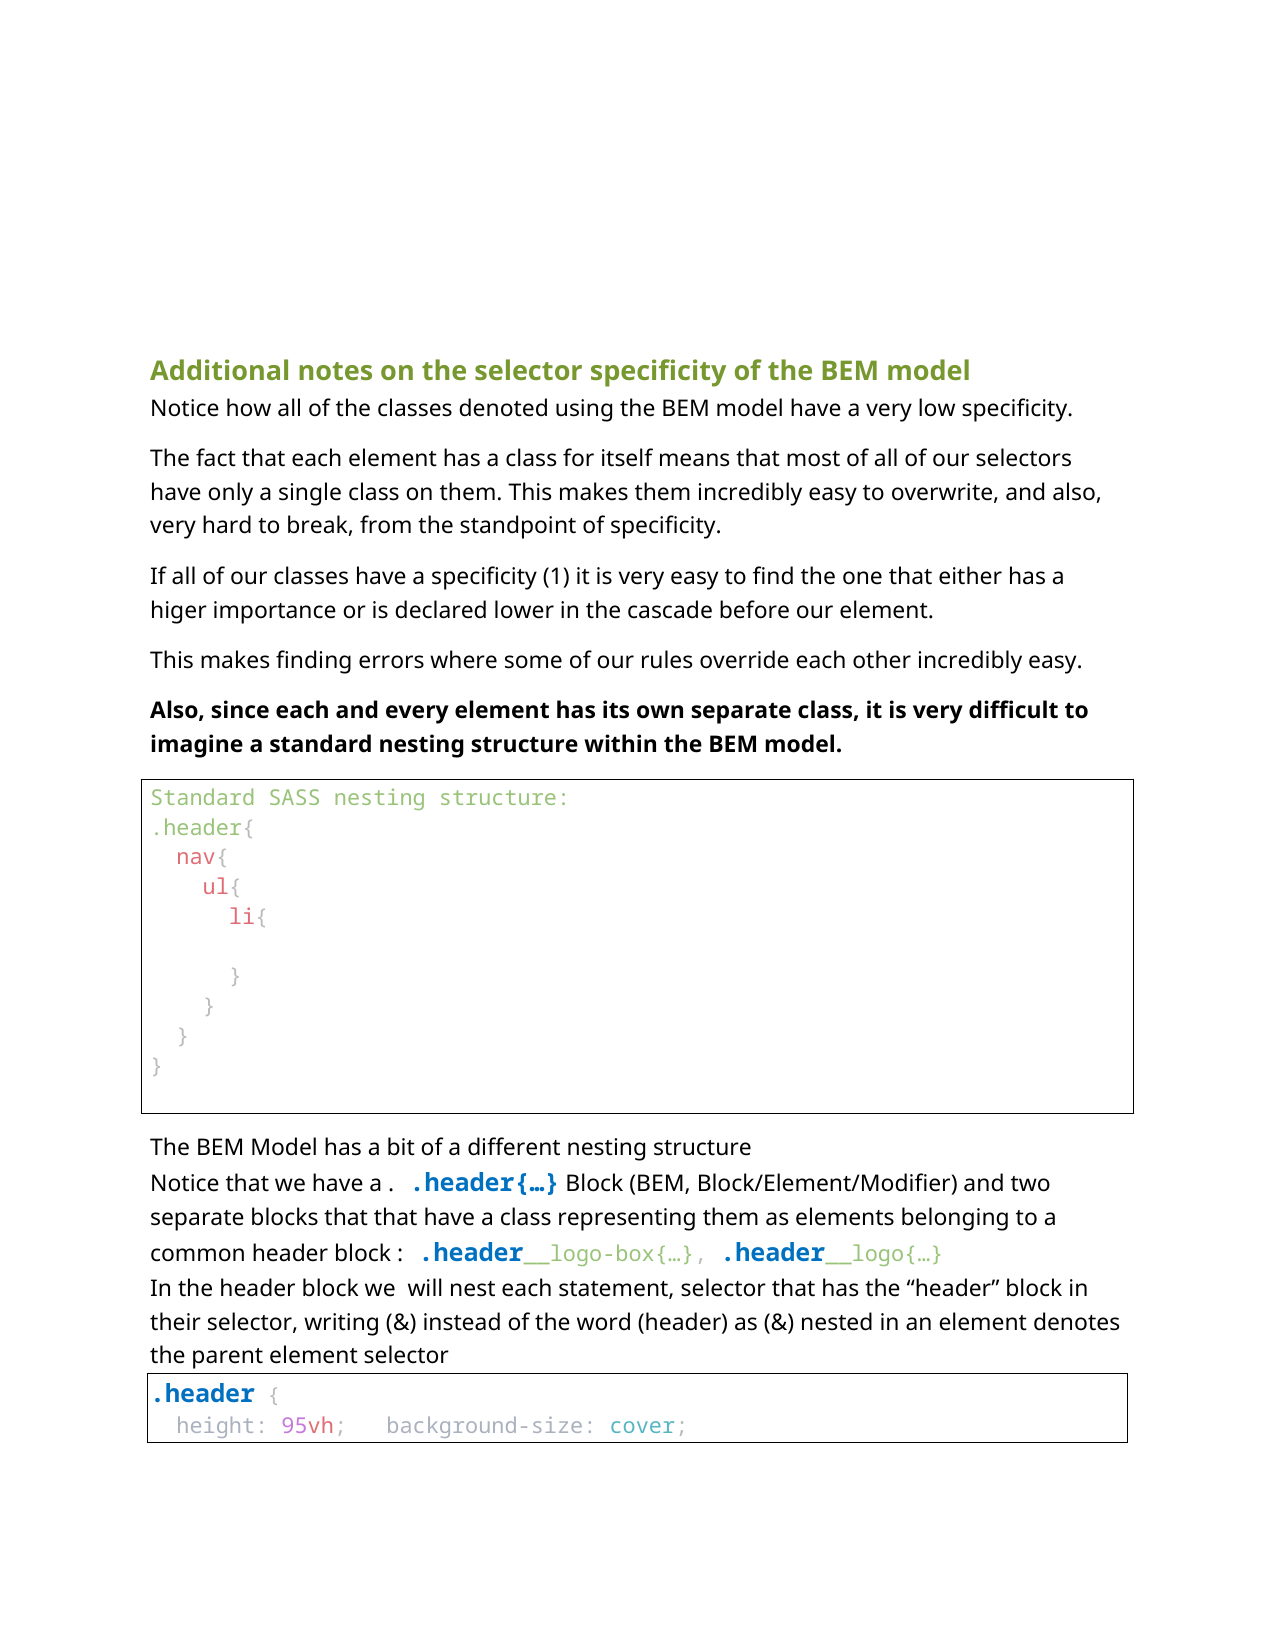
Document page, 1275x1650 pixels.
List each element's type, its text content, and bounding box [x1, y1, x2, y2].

text } [150, 1020, 1125, 1050]
text If all of our classes have a specificity (1) it is very easy to find the one that either has a higer importance or is declared lower in the cascade before our element. [150, 560, 1125, 625]
text This makes finding errors where some of our rules override each other incredibly easy. [150, 644, 1125, 675]
text } [150, 1050, 1125, 1076]
subtitle Additional notes on the selector specificity of the BEM model [150, 352, 1125, 388]
text .header{ [150, 811, 1125, 841]
text In the header block we will nest each statement, selector that has the “header” block in their selector, writing (&) instead of the word (header) as (&) nested in an element denotes the parent element selector [150, 1272, 1125, 1370]
text Notice that we have a . .header{…} Block (BEM, Block/Element/Modifier) and two separate blocks that that have a class representing them as elements belonging to a common header block : .header__logo-box{…}, .header__logo{…} [150, 1164, 1125, 1269]
text The BEM Model has a bit of a different nesting structure [150, 1131, 1125, 1162]
text } [150, 960, 1125, 990]
text .header { [148, 1374, 1127, 1407]
text Standard SASS nesting structure: [142, 780, 1133, 811]
text The fact that each element has a class for itself means that most of all of our selectors have only a single class on them. This makes them incredibly easy to overwrite, and also, very hard to break, from the standpoint of specificity. [150, 442, 1125, 541]
text nav{ [150, 841, 1125, 871]
text Notice how all of the classes denoted using the BEM model have a very low specificity. [150, 391, 1125, 423]
text ul{ [150, 871, 1125, 901]
text height: 95vh; background-size: cover; [148, 1407, 1127, 1442]
text li{ [150, 901, 1125, 931]
text } [150, 990, 1125, 1020]
text Also, since each and every element has its own separate class, it is very difficult to imagine a standard nesting structure within the BEM model. [150, 694, 1125, 759]
